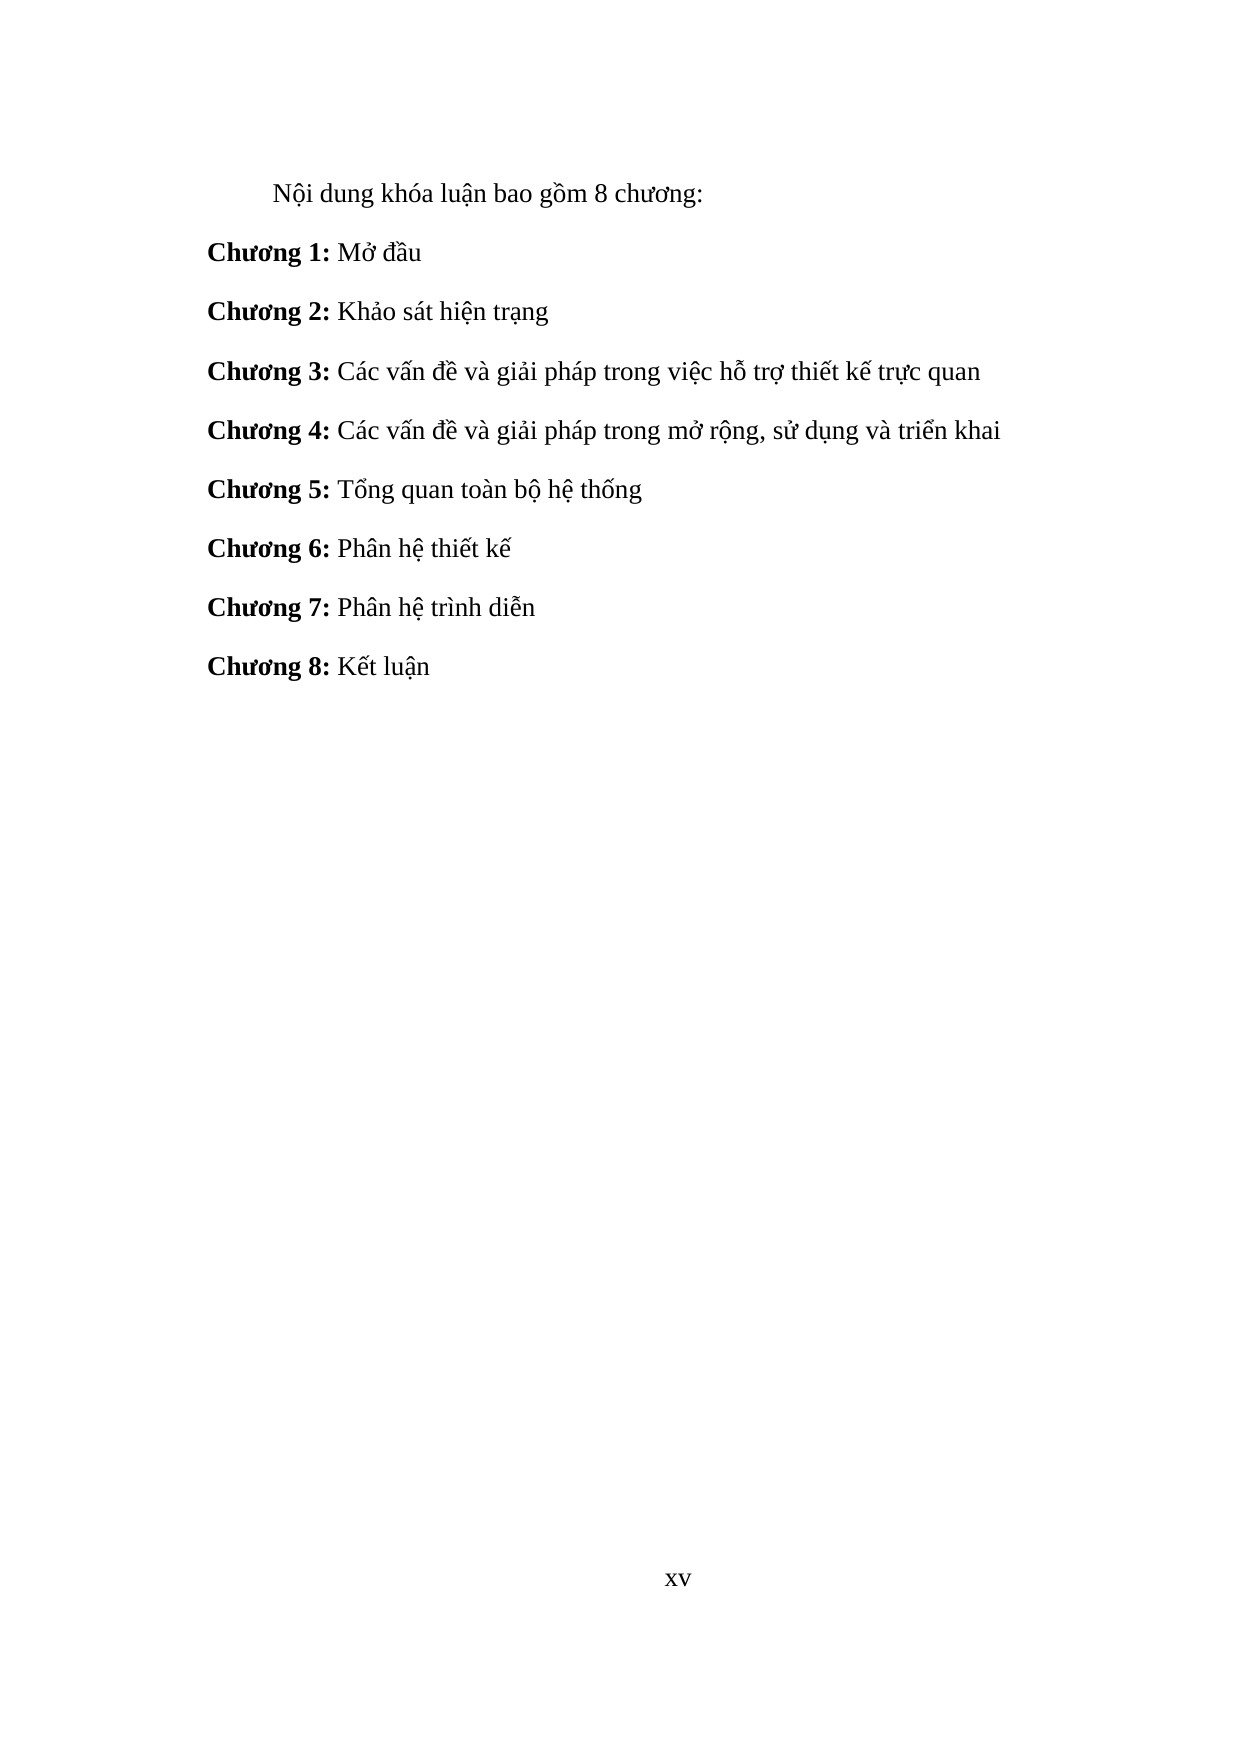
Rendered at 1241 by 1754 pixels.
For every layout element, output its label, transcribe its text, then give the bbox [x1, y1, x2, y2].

text Chương 4: Các vấn đề và giải pháp trong mở rộng, sử dụng và triển khai [207, 414, 1122, 445]
text Chương 2: Khảo sát hiện trạng [207, 296, 1122, 327]
text Nội dung khóa luận bao gồm 8 chương: [207, 177, 1122, 208]
text Chương 6: Phân hệ thiết kế [207, 532, 1122, 563]
text Chương 3: Các vấn đề và giải pháp trong việc hỗ trợ thiết kế trực quan [207, 355, 1122, 386]
text Chương 7: Phân hệ trình diễn [207, 591, 1122, 622]
text Chương 1: Mở đầu [207, 236, 1122, 267]
text Chương 8: Kết luận [207, 651, 1122, 682]
text Chương 5: Tổng quan toàn bộ hệ thống [207, 473, 1122, 504]
